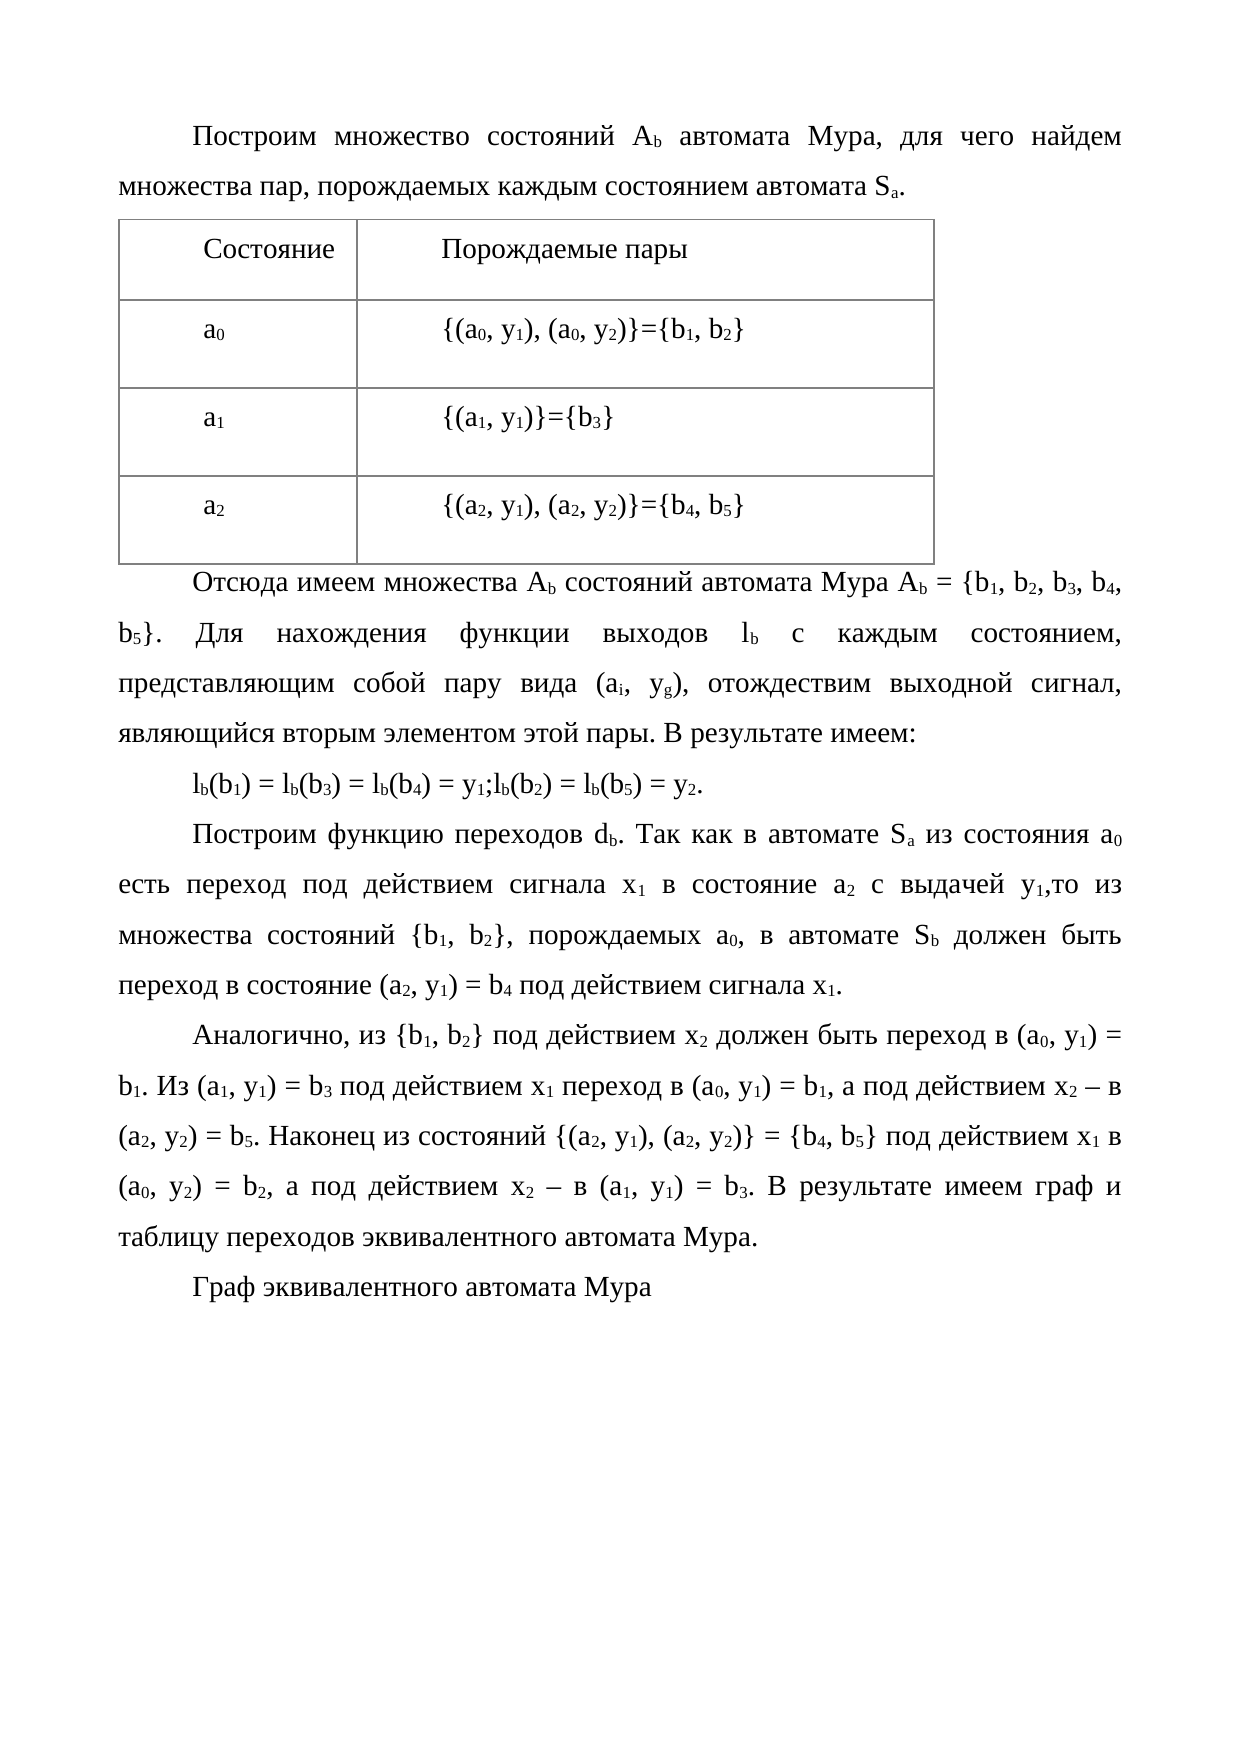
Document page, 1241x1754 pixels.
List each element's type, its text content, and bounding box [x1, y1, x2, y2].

table_cell {(a0, y1), (a0, y2)}={b1, b2} [358, 301, 933, 387]
table_cell a2 [120, 477, 356, 563]
table_cell {(a2, y1), (a2, y2)}={b4, b5} [358, 477, 933, 563]
text Построим функцию переходов db. Так как в автомате Sa из состояния a0 есть переход под действием сигнала x1 в состояние a2 с выдачей y1,то из множества состояний {b1, b2}, порождаемых a0, в автомате Sb должен быть переход в состояние (a2, y1) = b4 под действием сигнала x1. [118, 816, 1122, 1001]
text Аналогично, из {b1, b2} под действием x2 должен быть переход в (a0, y1) = b1. Из (a1, y1) = b3 под действием x1 переход в (a0, y1) = b1, а под действием x2 – в (a2, y2) = b5. Наконец из состояний {(a2, y1), (a2, y2)} = {b4, b5} под действием x1 в (a0, y2) = b2, а под действием x2 – в (a1, y1) = b3. В результате имеем граф и таблицу переходов эквивалентного автомата Мура. [118, 1017, 1122, 1252]
table_cell a0 [120, 301, 356, 387]
table_header Порождаемые пары [358, 220, 933, 299]
text Граф эквивалентного автомата Мура [118, 1269, 1122, 1302]
text Отсюда имеем множества Ab состояний автомата Мура Ab = {b1, b2, b3, b4, b5}. Для нахождения функции выходов lb с каждым состоянием, представляющим собой пару вида (ai, yg), отождествим выходной сигнал, являющийся вторым элементом этой пары. В результате имеем: [118, 564, 1122, 749]
table_header Состояние [120, 220, 356, 299]
table_cell {(a1, y1)}={b3} [358, 389, 933, 475]
text lb(b1) = lb(b3) = lb(b4) = y1;lb(b2) = lb(b5) = y2. [118, 766, 1122, 799]
table_cell a1 [120, 389, 356, 475]
text Построим множество состояний Ab автомата Мура, для чего найдем множества пар, порождаемых каждым состоянием автомата Sa. [118, 118, 1122, 202]
